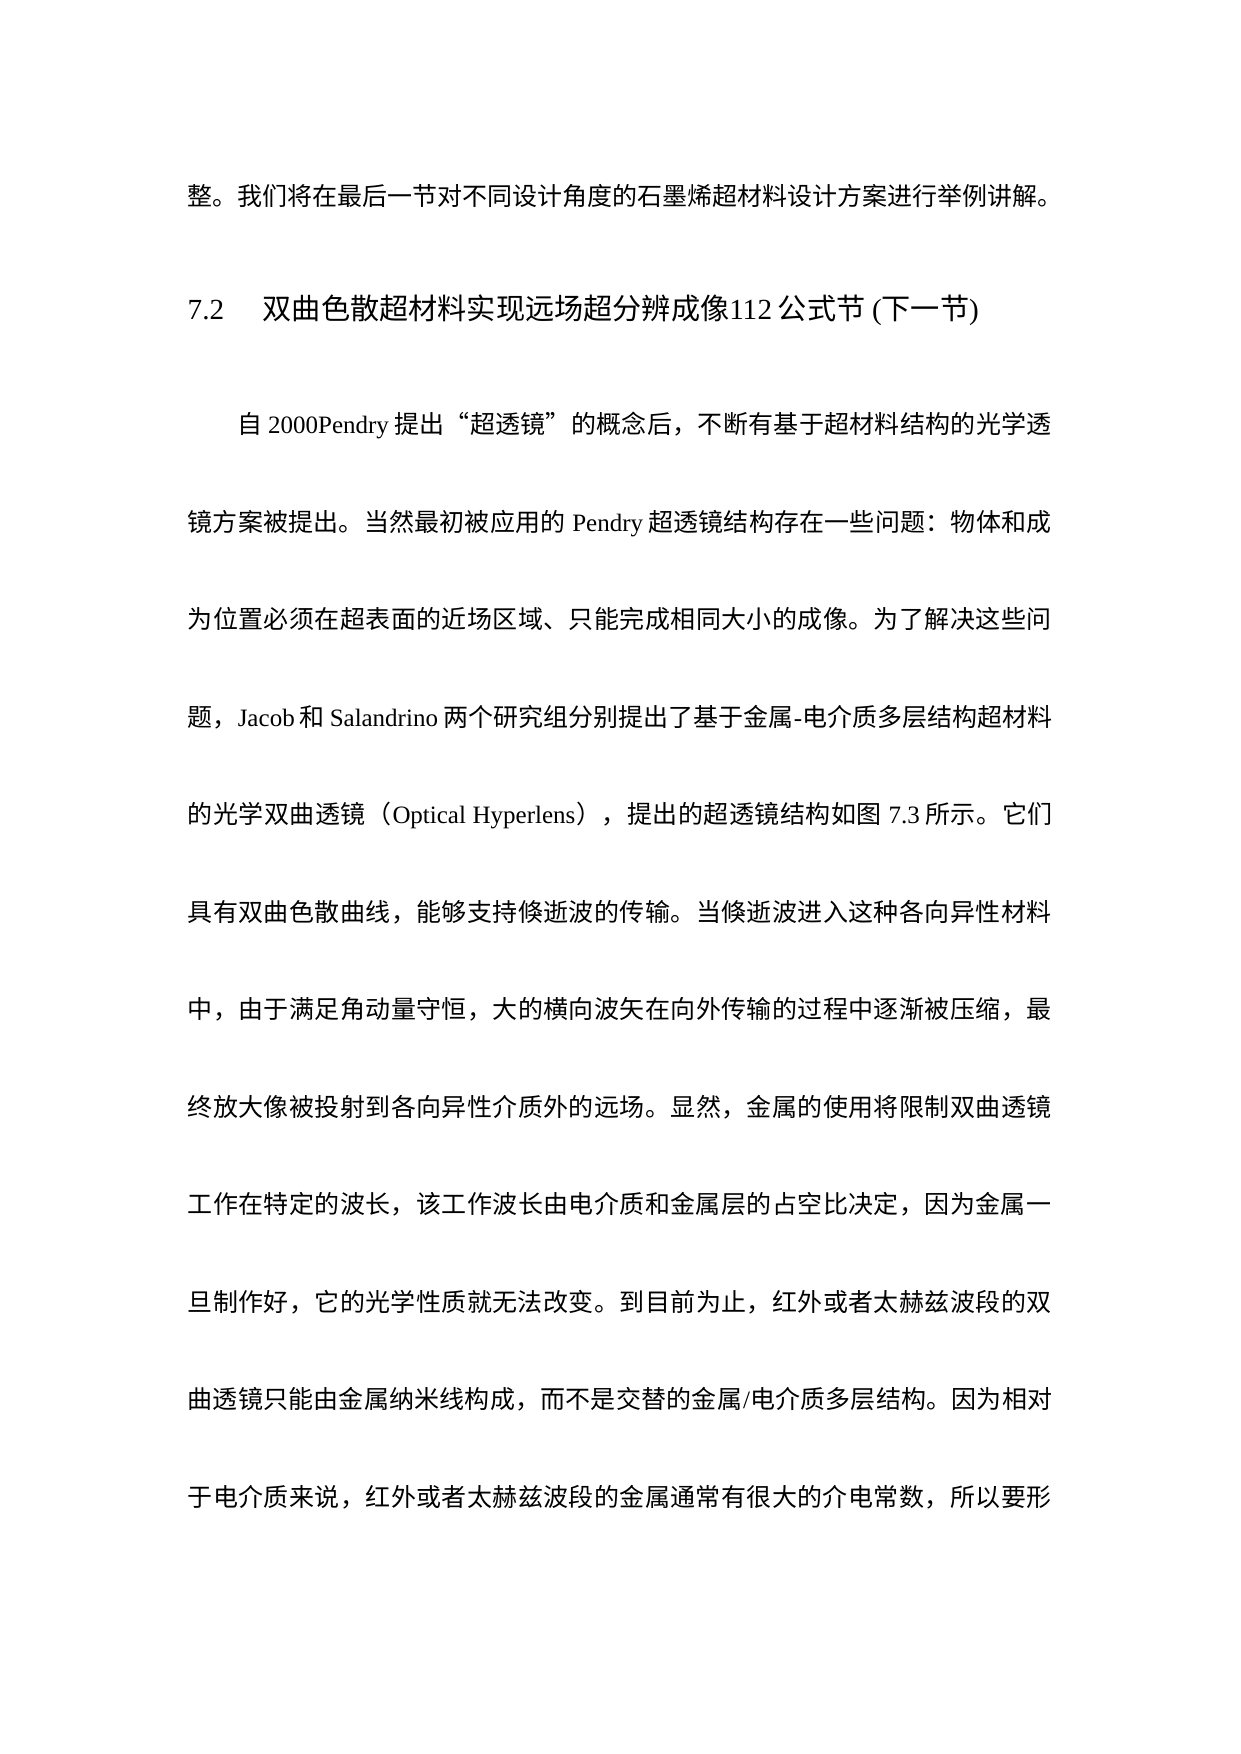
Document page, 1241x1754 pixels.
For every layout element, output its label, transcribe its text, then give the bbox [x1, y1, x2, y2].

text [187, 391, 1053, 1528]
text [187, 162, 1053, 227]
subtitle 双曲色散超材料实现远场超分辨成像 [187, 274, 1053, 339]
